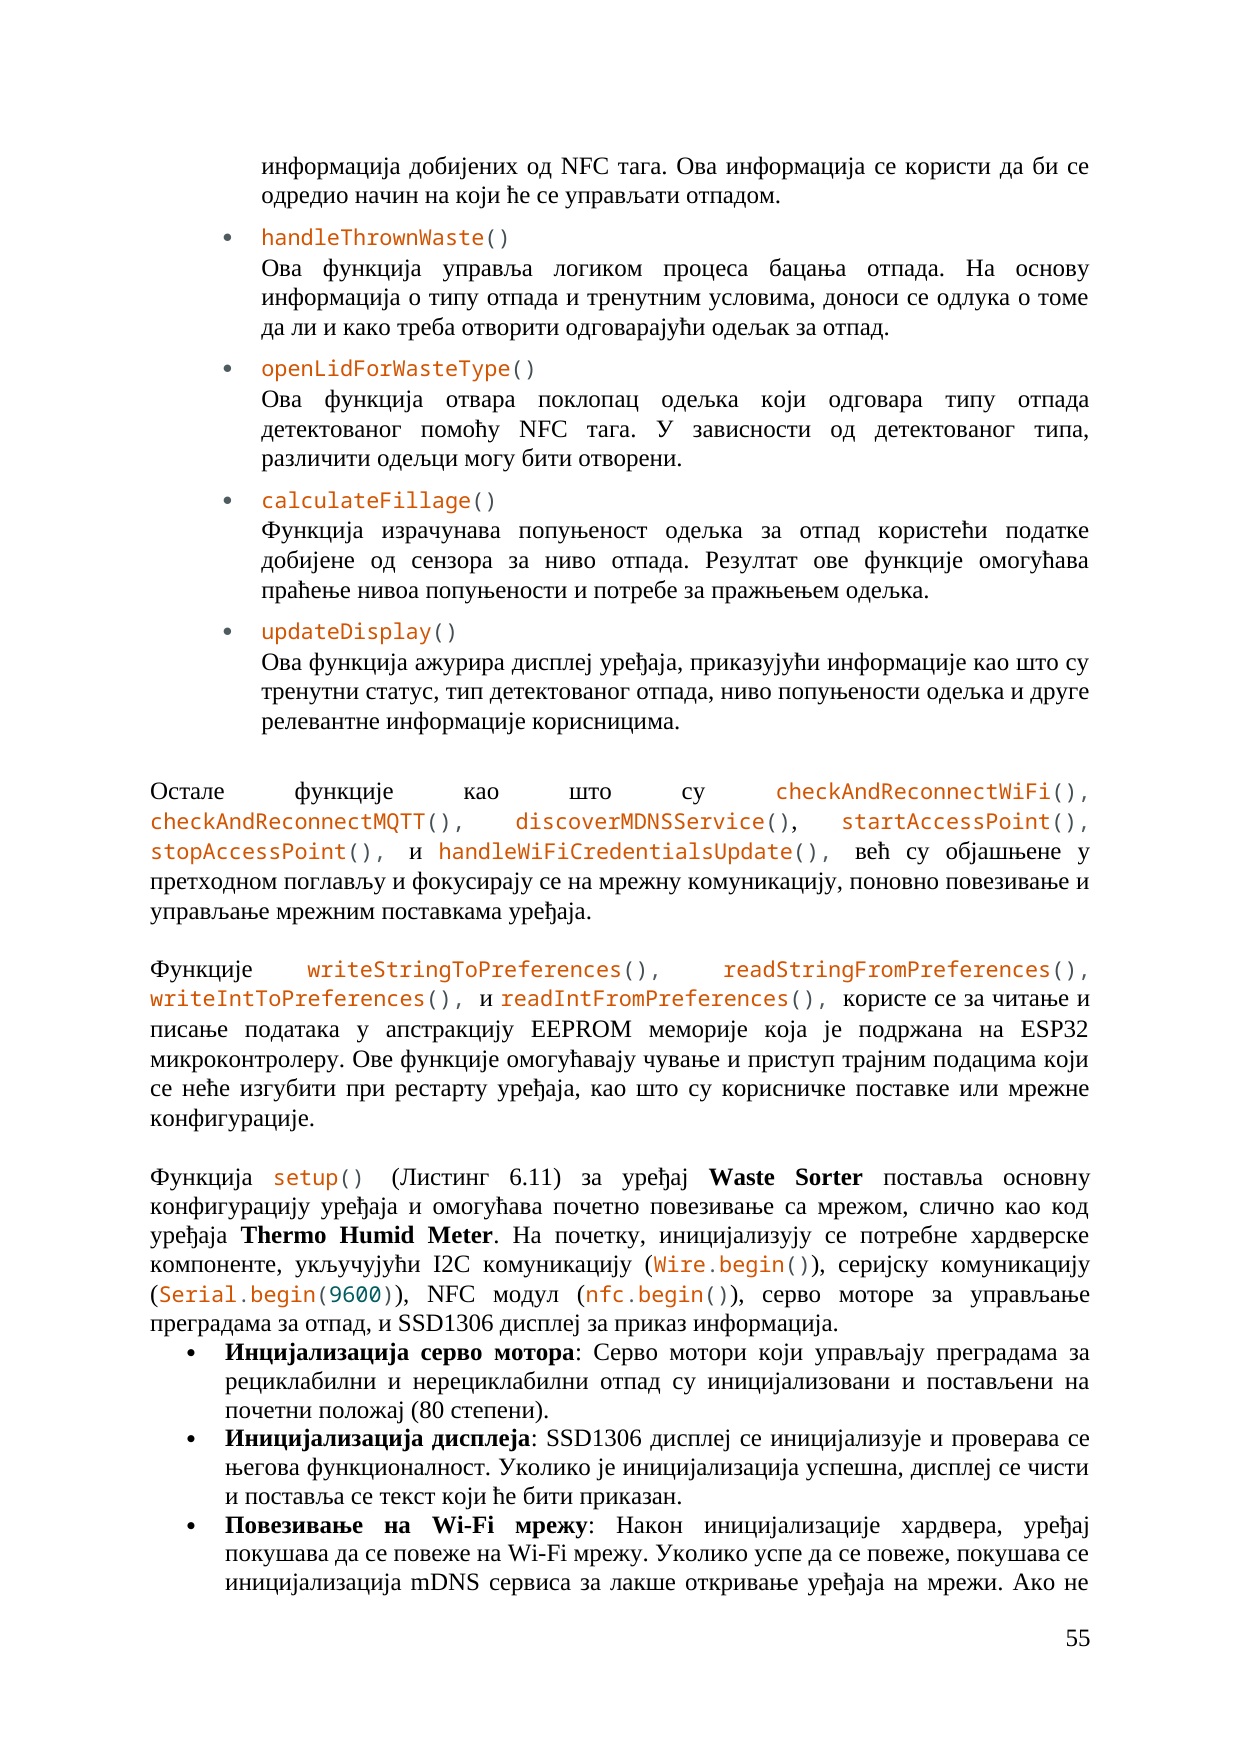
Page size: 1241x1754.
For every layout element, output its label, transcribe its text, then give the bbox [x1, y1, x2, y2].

list openLidForWasteType() Ова функција отвара поклопац одељка који одговара типу отпада детектованог помоћу NFC тага. У зависности од детектованог типа, различити одељци могу бити отворени. [223, 353, 1090, 472]
list Инцијализација серво мотора: Серво мотори који управљају преградама за рециклабилни и нерециклабилни отпад су иницијализовани и постављени на почетни положај (80 степени). [187, 1337, 1090, 1423]
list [187, 1510, 1090, 1596]
list updateDisplay() Ова функција ажурира дисплеј уређаја, приказујући информације као што су тренутни статус, тип детектованог отпада, ниво попуњености одељка и друге релевантне информације корисницима. [223, 616, 1090, 735]
list handleThrownWaste() Ова функција управља логиком процеса бацања отпада. На основу информација о типу отпада и тренутним условима, доноси се одлука о томе да ли и како треба отворити одговарајући одељак за отпад. [223, 222, 1090, 341]
list calculateFillage() Функција израчунава попуњеност одељка за отпад користећи податке добијене од сензора за ниво отпада. Резултат ове функције омогућава праћење нивоа попуњености и потребе за пражњењем одељка. [223, 484, 1090, 603]
list Иницијализација дисплеја: SSD1306 дисплеј се иницијализује и проверава се његова функционалност. Уколико је иницијализација успешна, дисплеј се чисти и поставља се текст који ће бити приказан. [187, 1423, 1090, 1510]
text Остале функције као што су checkAndReconnectWiFi(), checkAndReconnectMQTT(), discoverMDNSService(), startAccessPoint(), stopAccessPoint(), и handleWiFiCredentialsUpdate(), већ су објашњене у претходном поглављу и фокусирају се на мрежну комуникацију, поновно повезивање и управљање мрежним поставкама уређаја. [150, 776, 1090, 925]
text Функције writeStringToPreferences(), readStringFromPreferences(), writeIntToPreferences(), и readIntFromPreferences(), користе се за читање и писање података у апстракцију EEPROM меморије која је подржана на ESP32 микроконтролеру. Ове функције омогућавају чување и приступ трајним подацима који се неће изгубити при рестарту уређаја, као што су корисничке поставке или мрежне конфигурације. [150, 953, 1090, 1132]
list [223, 150, 1090, 209]
